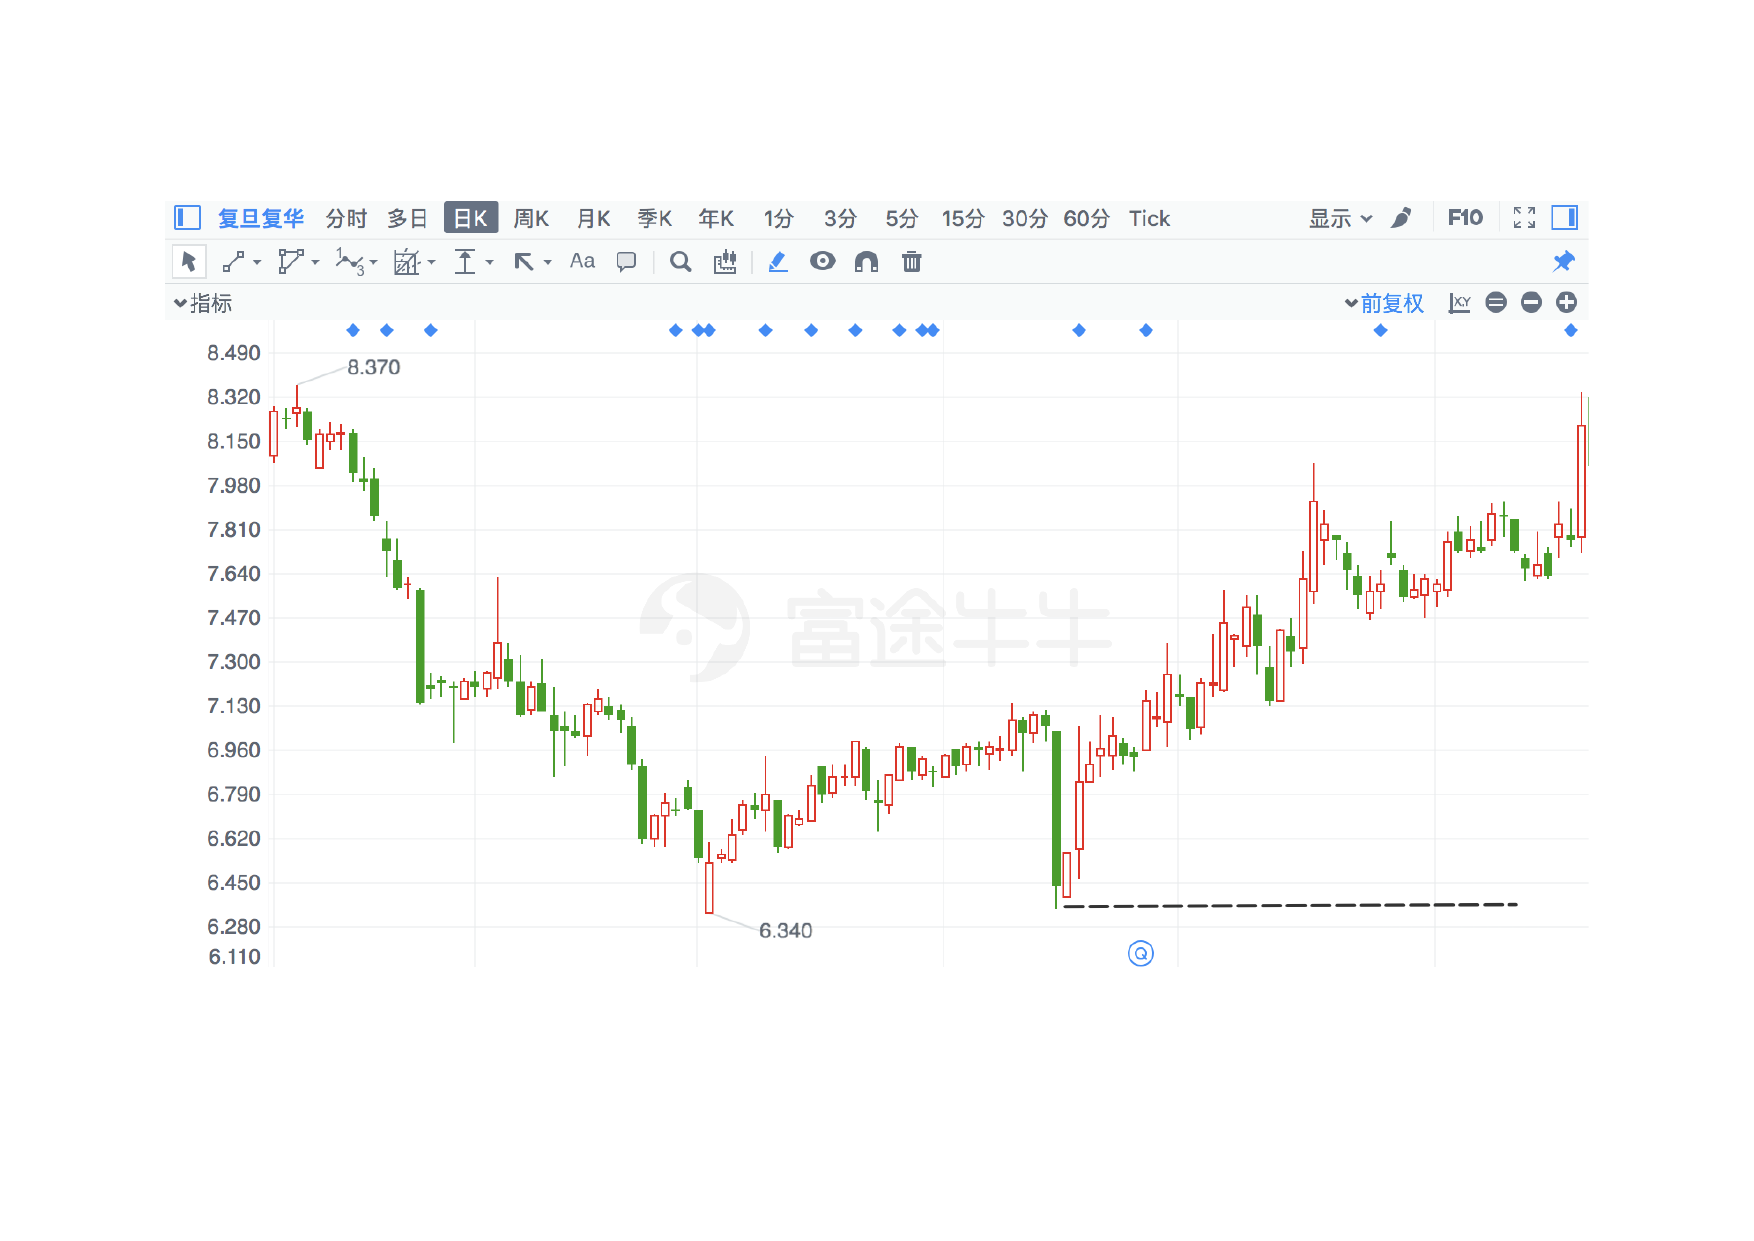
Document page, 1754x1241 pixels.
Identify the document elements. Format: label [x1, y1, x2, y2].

picture [165, 201, 1589, 967]
